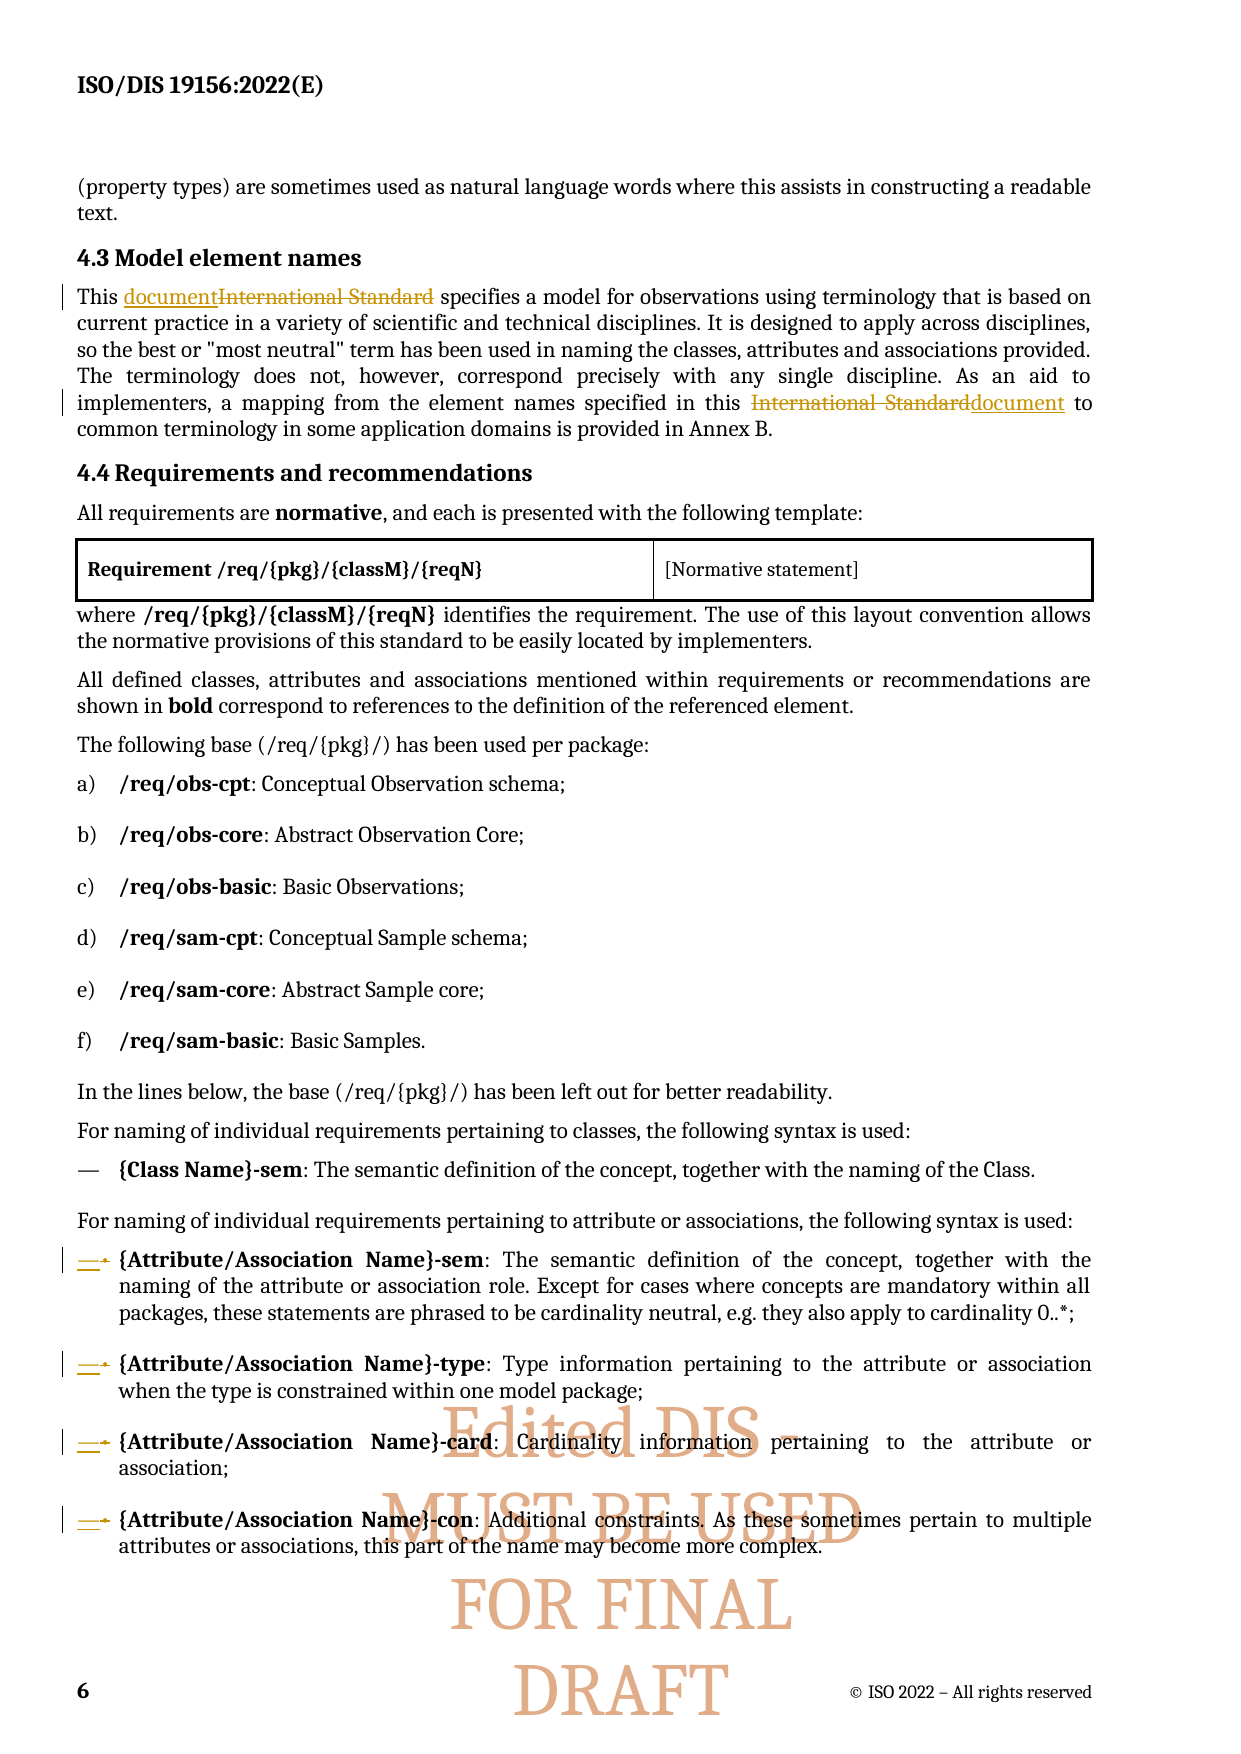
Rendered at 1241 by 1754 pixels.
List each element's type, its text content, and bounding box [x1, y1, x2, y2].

list d) /req/sam-cpt: Conceptual Sample schema; [77, 925, 1092, 951]
list b) /req/obs-core: Abstract Observation Core; [77, 822, 1092, 849]
list f) /req/sam-basic: Basic Samples. [77, 1028, 1092, 1054]
list a) /req/obs-cpt: Conceptual Observation schema; [77, 771, 1092, 797]
text This specifies a model for observations using terminology that is based on current practice in a variety of scientific and technical disciplines. It is designed to apply across disciplines, so the best or "most neutral" term has been used in naming the classes, attributes and associations provided. The terminology does not, however, correspond precisely with any single discipline. As an aid to implementers, a mapping from the element names specified in this to common terminology in some application domains is provided in Annex B. [77, 284, 1092, 442]
text All requirements are normative, and each is presented with the following template: [77, 499, 1092, 526]
text For naming of individual requirements pertaining to classes, the following syntax is used: [77, 1118, 1092, 1144]
text The following base (/req/{pkg}/) has been used per package: [77, 732, 1092, 758]
list {Attribute/Association Name}-type: Type information pertaining to the attribute or association when the type is constrained within one model package; [77, 1351, 1092, 1404]
list e) /req/sam-core: Abstract Sample core; [77, 976, 1092, 1003]
table_header [Normative statement] [654, 541, 1091, 598]
text All defined classes, attributes and associations mentioned within requirements or recommendations are shown in bold correspond to references to the definition of the referenced element. [77, 667, 1092, 719]
subtitle Model element names [77, 245, 1092, 271]
text where /req/{pkg}/{classM}/{reqN} identifies the requirement. The use of this layout convention allows the normative provisions of this standard to be easily located by implementers. [77, 602, 1092, 654]
list {Attribute/Association Name}-card: Cardinality information pertaining to the attribute or association; [77, 1429, 1092, 1481]
list c) /req/obs-basic: Basic Observations; [77, 874, 1092, 900]
list — {Class Name}-sem: The semantic definition of the concept, together with the naming of the Class. [77, 1157, 1092, 1183]
table_header Requirement /req/{pkg}/{classM}/{reqN} [78, 541, 653, 598]
list {Attribute/Association Name}-con: Additional constraints. As these sometimes pertain to multiple attributes or associations, this part of the name may become more complex. [77, 1506, 1092, 1559]
subtitle Requirements and recommendations [77, 461, 1092, 487]
text In the lines below, the base (/req/{pkg}/) has been left out for better readability. [77, 1079, 1092, 1105]
list {Attribute/Association Name}-sem: The semantic definition of the concept, together with the naming of the attribute or association role. Except for cases where concepts are mandatory within all packages, these statements are phrased to be cardinality neutral, e.g. they also apply to cardinality 0..*; [77, 1247, 1092, 1326]
text For naming of individual requirements pertaining to attribute or associations, the following syntax is used: [77, 1208, 1092, 1234]
